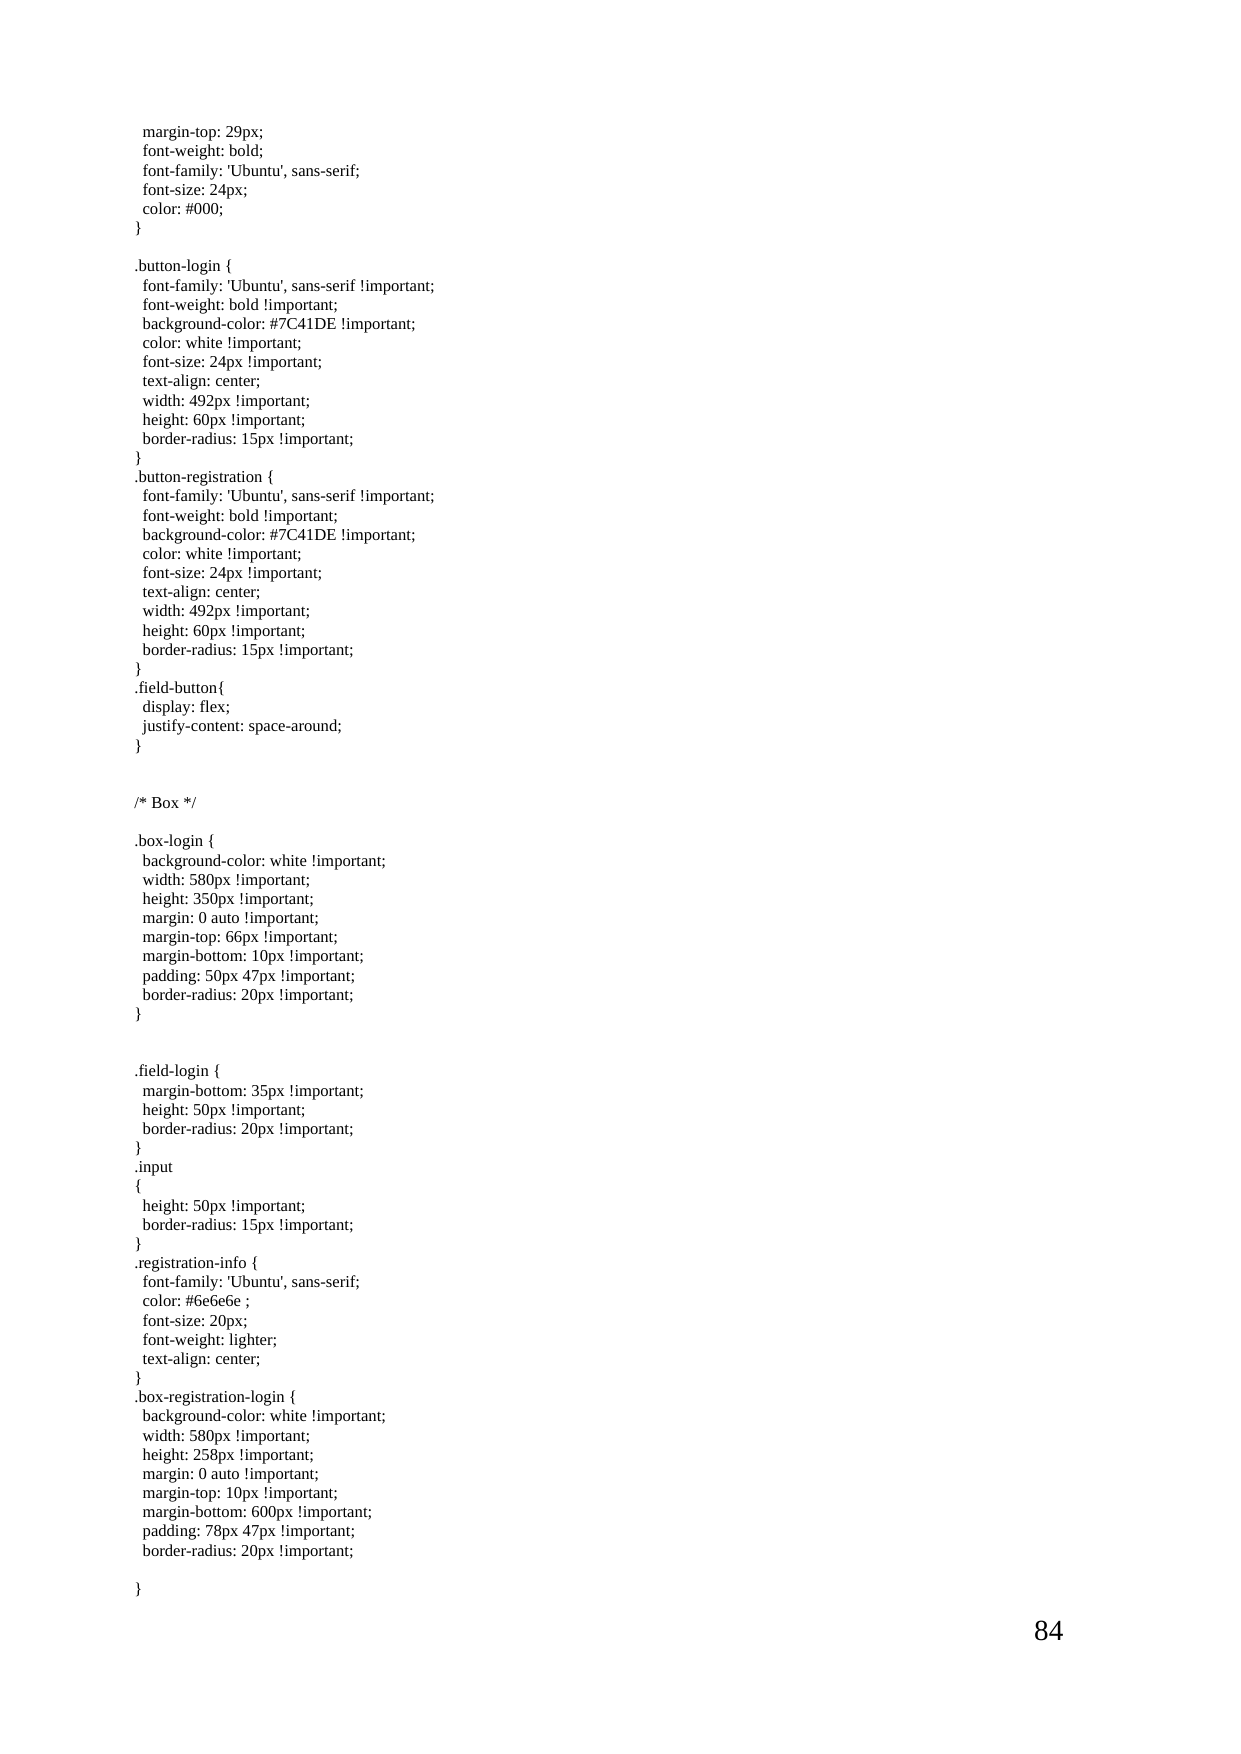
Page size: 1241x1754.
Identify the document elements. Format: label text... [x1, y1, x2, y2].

text display: flex; [59, 697, 1063, 716]
text .box-registration-login { [59, 1387, 1063, 1406]
text text-align: center; [59, 1349, 1063, 1368]
text } [59, 1579, 1063, 1598]
text .box-login { [59, 831, 1063, 850]
text font-weight: bold; [59, 141, 1063, 160]
text .button-login { [59, 256, 1063, 275]
text padding: 78px 47px !important; [59, 1521, 1063, 1540]
text border-radius: 20px !important; [59, 1119, 1063, 1138]
text margin: 0 auto !important; [59, 908, 1063, 927]
text height: 50px !important; [59, 1099, 1063, 1119]
text background-color: #7C41DE !important; [59, 314, 1063, 333]
text border-radius: 15px !important; [59, 1214, 1063, 1234]
text color: #6e6e6e ; [59, 1291, 1063, 1310]
text font-size: 20px; [59, 1310, 1063, 1329]
text background-color: white !important; [59, 1406, 1063, 1425]
text } [59, 1368, 1063, 1387]
text font-family: 'Ubuntu', sans-serif !important; [59, 486, 1063, 505]
text font-weight: lighter; [59, 1329, 1063, 1349]
text .input [59, 1157, 1063, 1176]
text .field-login { [59, 1061, 1063, 1080]
text } [59, 735, 1063, 754]
text } [59, 659, 1063, 678]
text } [59, 1004, 1063, 1023]
text font-family: 'Ubuntu', sans-serif; [59, 160, 1063, 179]
text height: 350px !important; [59, 889, 1063, 908]
text border-radius: 15px !important; [59, 429, 1063, 448]
text margin-top: 29px; [59, 122, 1063, 141]
text text-align: center; [59, 371, 1063, 390]
text font-weight: bold !important; [59, 294, 1063, 314]
text font-family: 'Ubuntu', sans-serif; [59, 1272, 1063, 1291]
text border-radius: 20px !important; [59, 984, 1063, 1004]
text font-size: 24px !important; [59, 352, 1063, 371]
text } [59, 1138, 1063, 1157]
text { [59, 1176, 1063, 1195]
text height: 258px !important; [59, 1444, 1063, 1464]
text margin-bottom: 10px !important; [59, 946, 1063, 965]
text background-color: #7C41DE !important; [59, 524, 1063, 544]
text .button-registration { [59, 467, 1063, 486]
text margin-top: 10px !important; [59, 1483, 1063, 1502]
text font-size: 24px; [59, 179, 1063, 199]
text height: 60px !important; [59, 409, 1063, 429]
text border-radius: 15px !important; [59, 639, 1063, 659]
text width: 492px !important; [59, 601, 1063, 620]
text } [59, 448, 1063, 467]
text .field-button{ [59, 678, 1063, 697]
text .registration-info { [59, 1253, 1063, 1272]
text margin-top: 66px !important; [59, 927, 1063, 946]
text margin: 0 auto !important; [59, 1464, 1063, 1483]
text padding: 50px 47px !important; [59, 965, 1063, 984]
text width: 580px !important; [59, 1425, 1063, 1444]
text color: white !important; [59, 333, 1063, 352]
text font-size: 24px !important; [59, 563, 1063, 582]
text font-weight: bold !important; [59, 505, 1063, 524]
text color: white !important; [59, 544, 1063, 563]
text } [59, 1234, 1063, 1253]
text /* Box */ [59, 793, 1063, 812]
text color: #000; [59, 199, 1063, 218]
text font-family: 'Ubuntu', sans-serif !important; [59, 275, 1063, 294]
text text-align: center; [59, 582, 1063, 601]
text justify-content: space-around; [59, 716, 1063, 735]
text margin-bottom: 35px !important; [59, 1080, 1063, 1099]
text margin-bottom: 600px !important; [59, 1502, 1063, 1521]
text width: 492px !important; [59, 390, 1063, 409]
text border-radius: 20px !important; [59, 1540, 1063, 1559]
text height: 50px !important; [59, 1195, 1063, 1214]
text width: 580px !important; [59, 869, 1063, 889]
text background-color: white !important; [59, 850, 1063, 869]
text } [59, 218, 1063, 237]
text height: 60px !important; [59, 620, 1063, 639]
